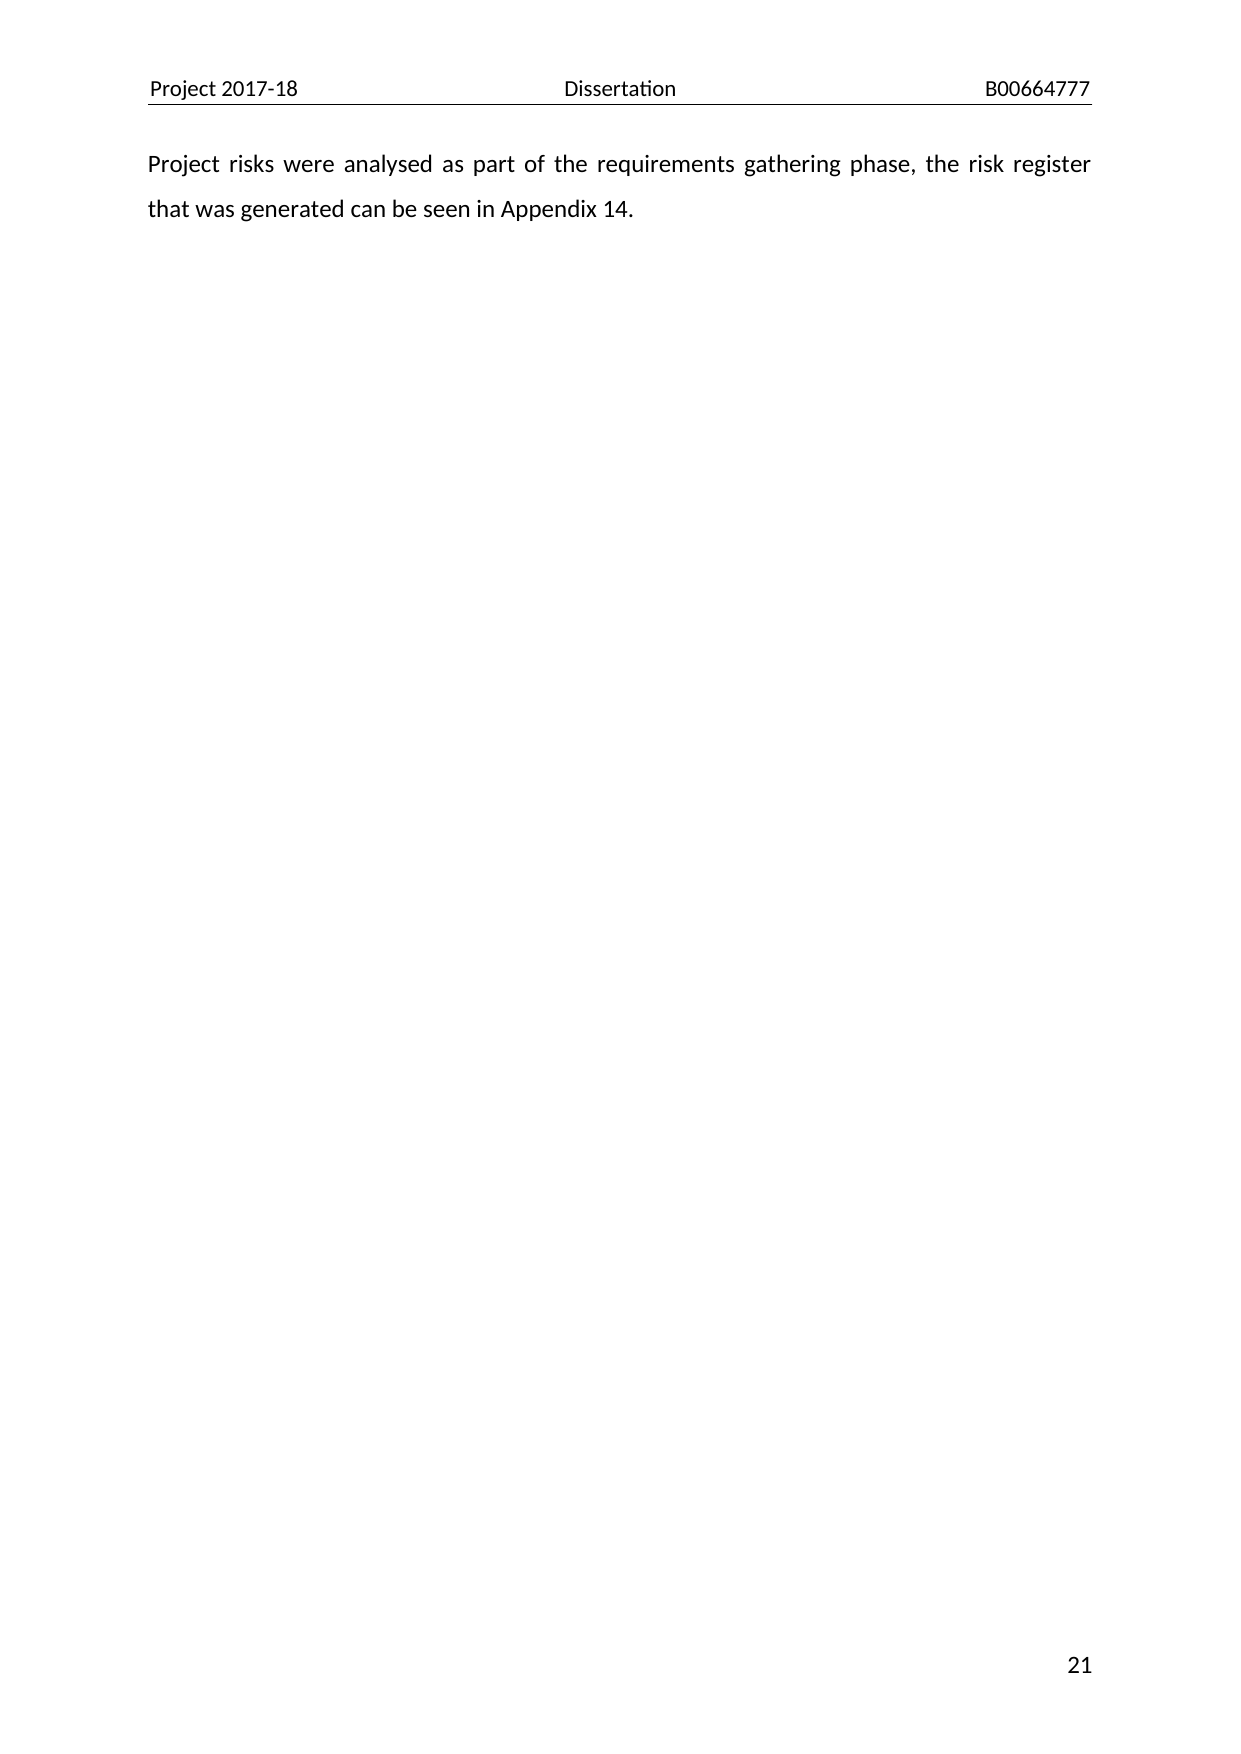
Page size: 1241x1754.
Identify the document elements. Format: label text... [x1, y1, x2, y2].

text Project risks were analysed as part of the requirements gathering phase, the risk register that was generated can be seen in Appendix 14. [148, 148, 1092, 224]
